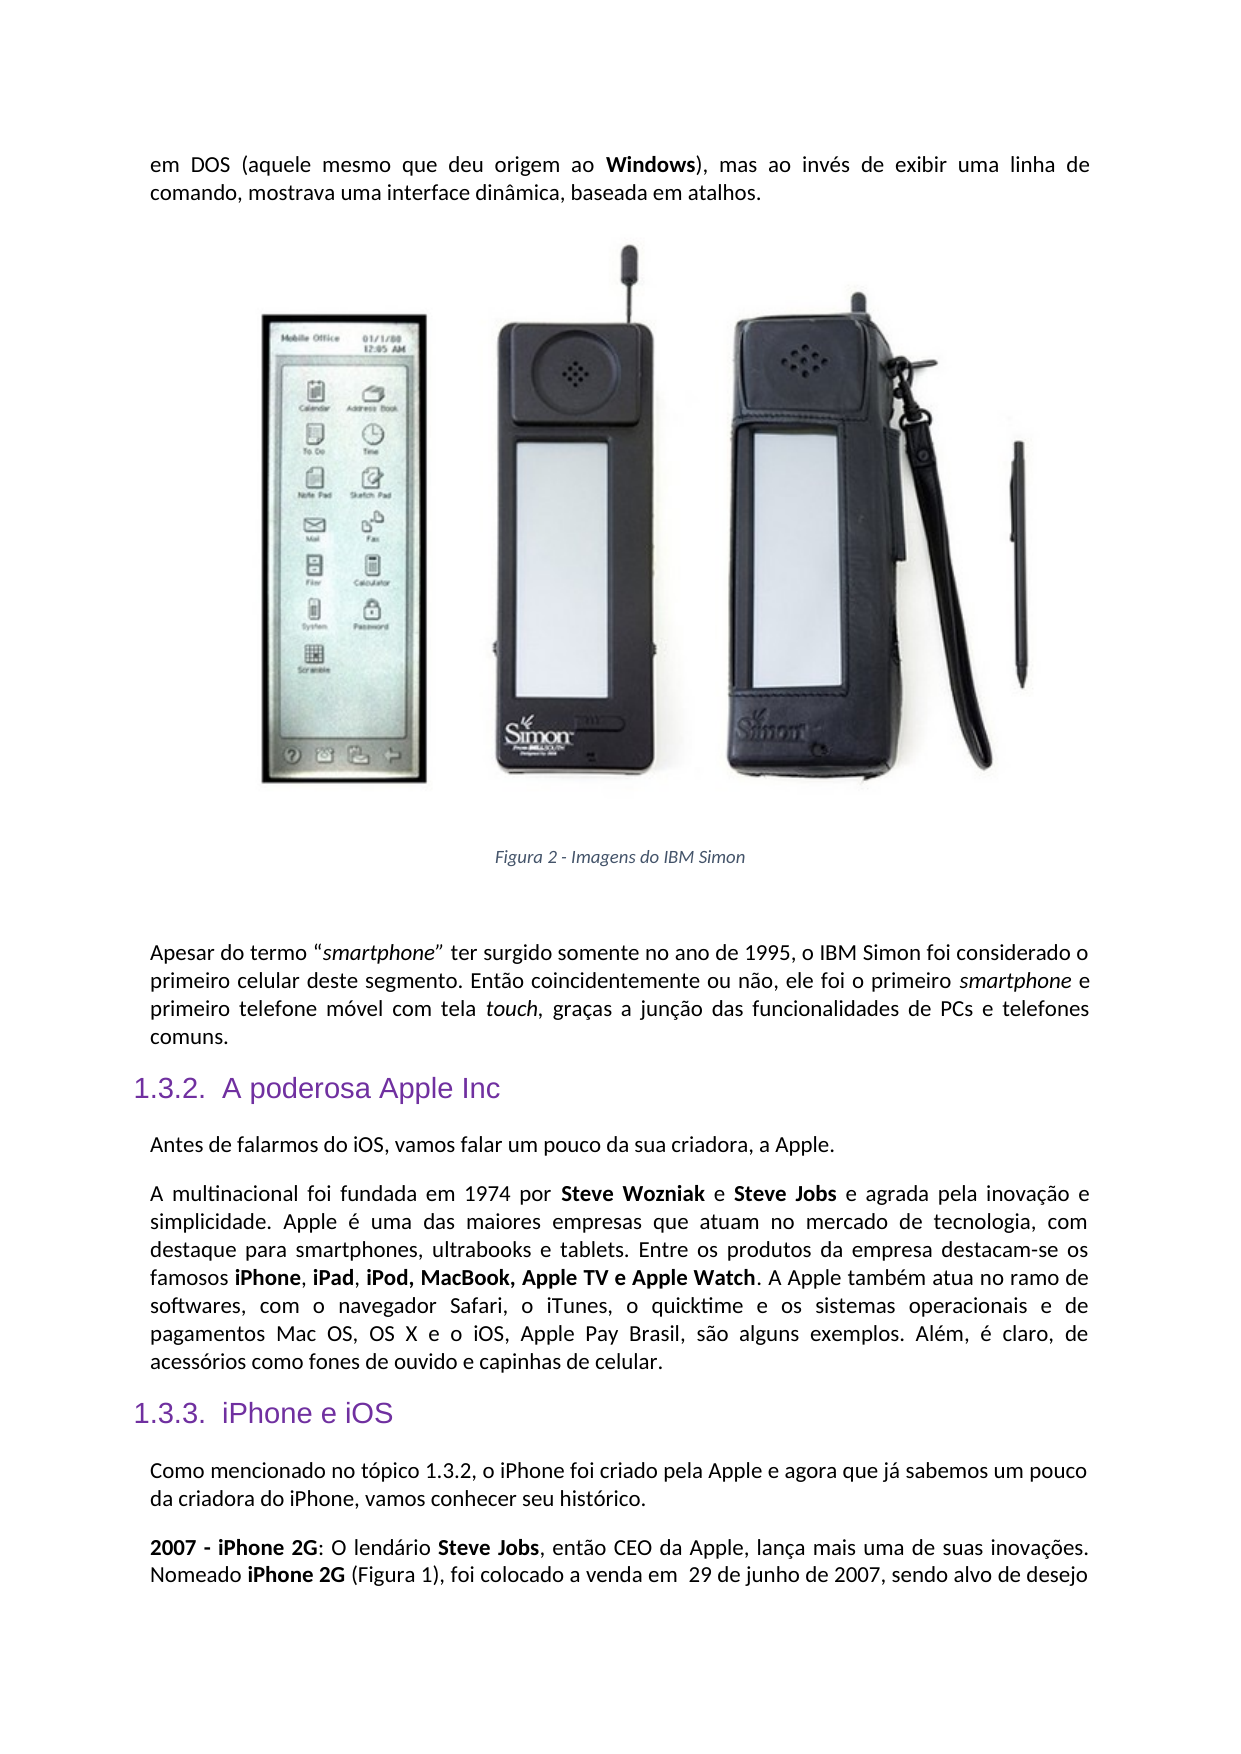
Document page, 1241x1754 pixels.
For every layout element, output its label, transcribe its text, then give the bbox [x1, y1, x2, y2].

subtitle iPhone e iOS [206, 1396, 1090, 1430]
text Apesar do termo “smartphone” ter surgido somente no ano de 1995, o IBM Simon foi considerado o primeiro celular deste segmento. Então coincidentemente ou não, ele foi o primeiro smartphone e primeiro telefone móvel com tela touch, graças a junção das funcionalidades de PCs e telefones comuns. [150, 938, 1090, 1050]
subtitle A poderosa Apple Inc [206, 1071, 1090, 1105]
text Como mencionado no tópico 1.3.2, o iPhone foi criado pela Apple e agora que já sabemos um pouco da criadora do iPhone, vamos conhecer seu histórico. [150, 1456, 1090, 1512]
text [150, 150, 1090, 206]
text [150, 1533, 1090, 1589]
picture [150, 226, 1091, 825]
text Antes de falarmos do iOS, vamos falar um pouco da sua criadora, a Apple. [150, 1131, 1090, 1158]
text A multinacional foi fundada em 1974 por Steve Wozniak e Steve Jobs e agrada pela inovação e simplicidade. Apple é uma das maiores empresas que atuam no mercado de tecnologia, com destaque para smartphones, ultrabooks e tablets. Entre os produtos da empresa destacam-se os famosos iPhone, iPad, iPod, MacBook, Apple TV e Apple Watch. A Apple também atua no ramo de softwares, com o navegador Safari, o iTunes, o quicktime e os sistemas operacionais e de pagamentos Mac OS, OS X e o iOS, Apple Pay Brasil, são alguns exemplos. Além, é claro, de acessórios como fones de ouvido e capinhas de celular. [150, 1179, 1090, 1376]
